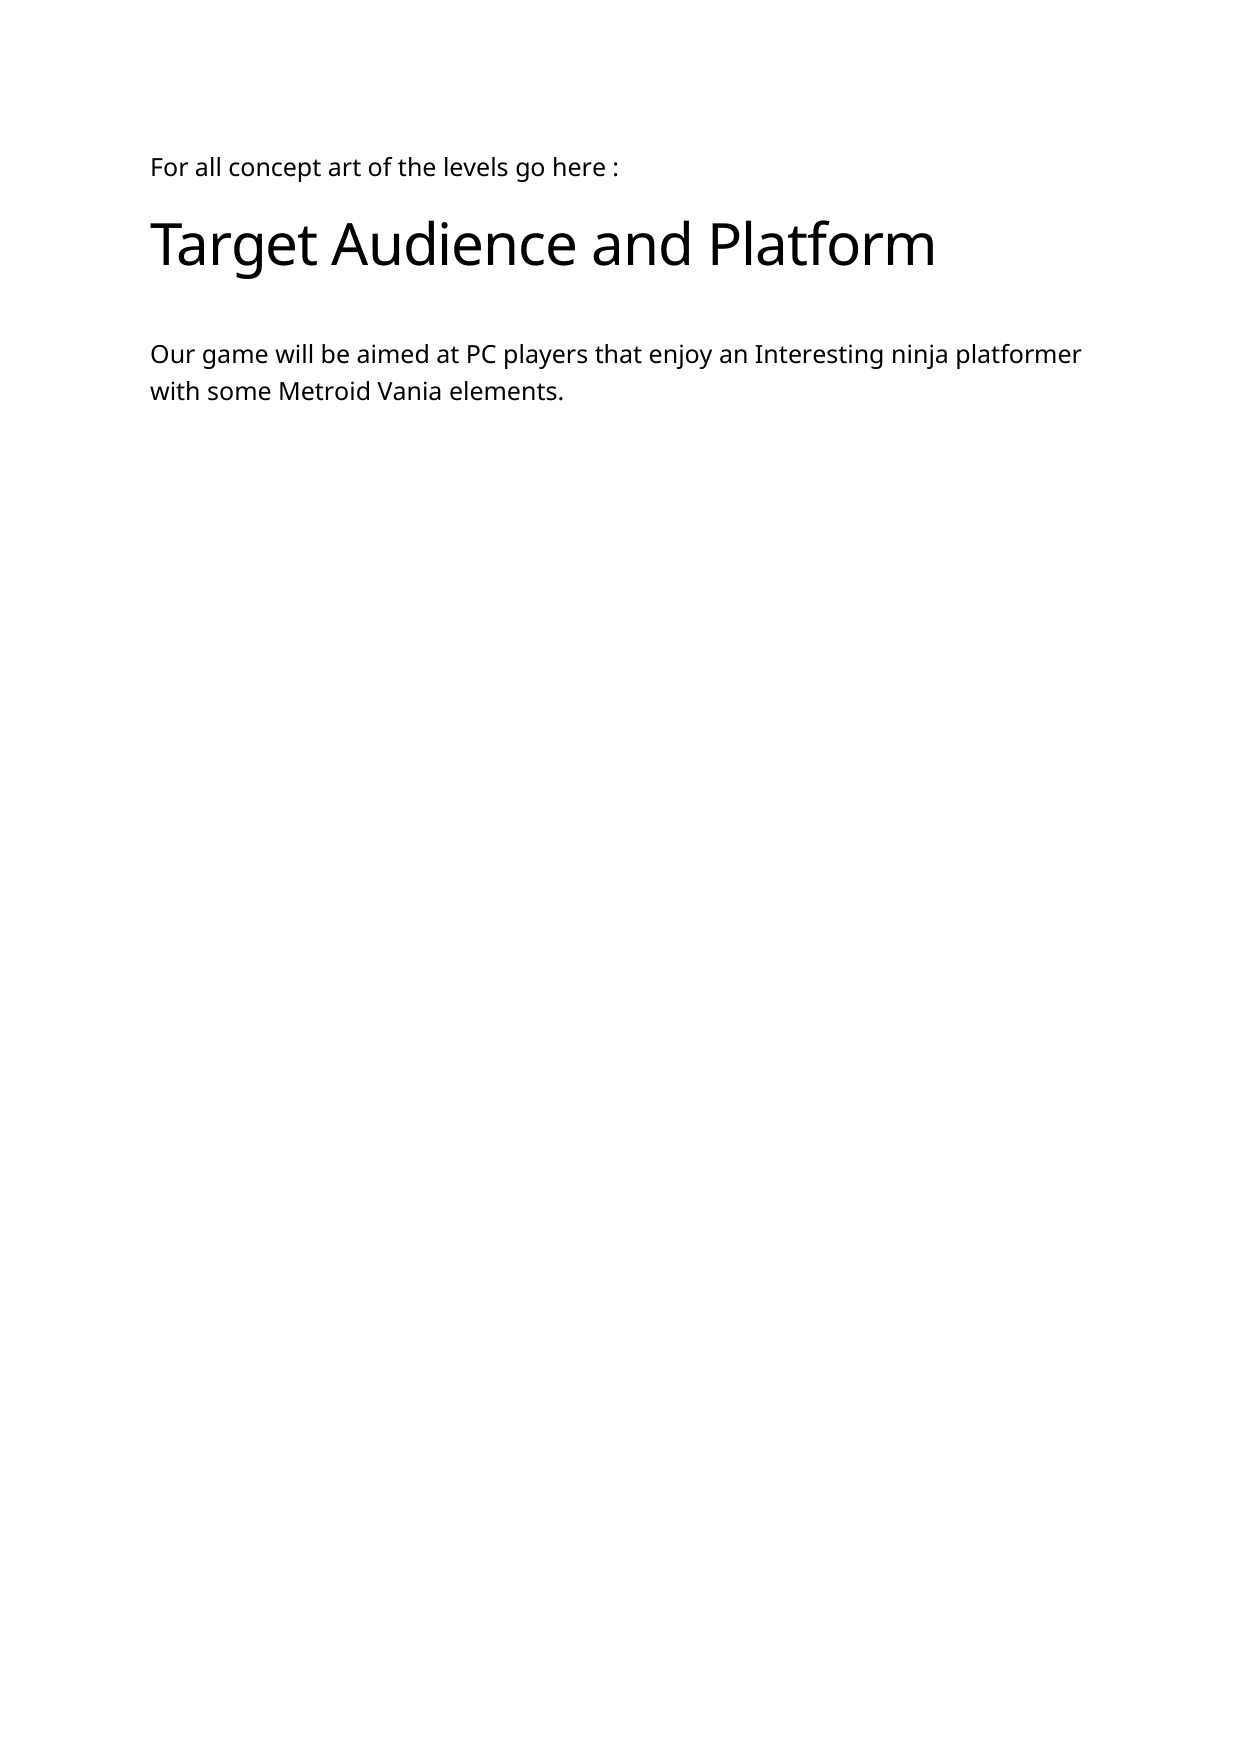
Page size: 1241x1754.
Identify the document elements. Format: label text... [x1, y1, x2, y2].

text Our game will be aimed at PC players that enjoy an Interesting ninja platformer with some Metroid Vania elements. [150, 336, 1090, 407]
text For all concept art of the levels go here : [150, 150, 1090, 184]
title Target Audience and Platform [150, 203, 1090, 283]
